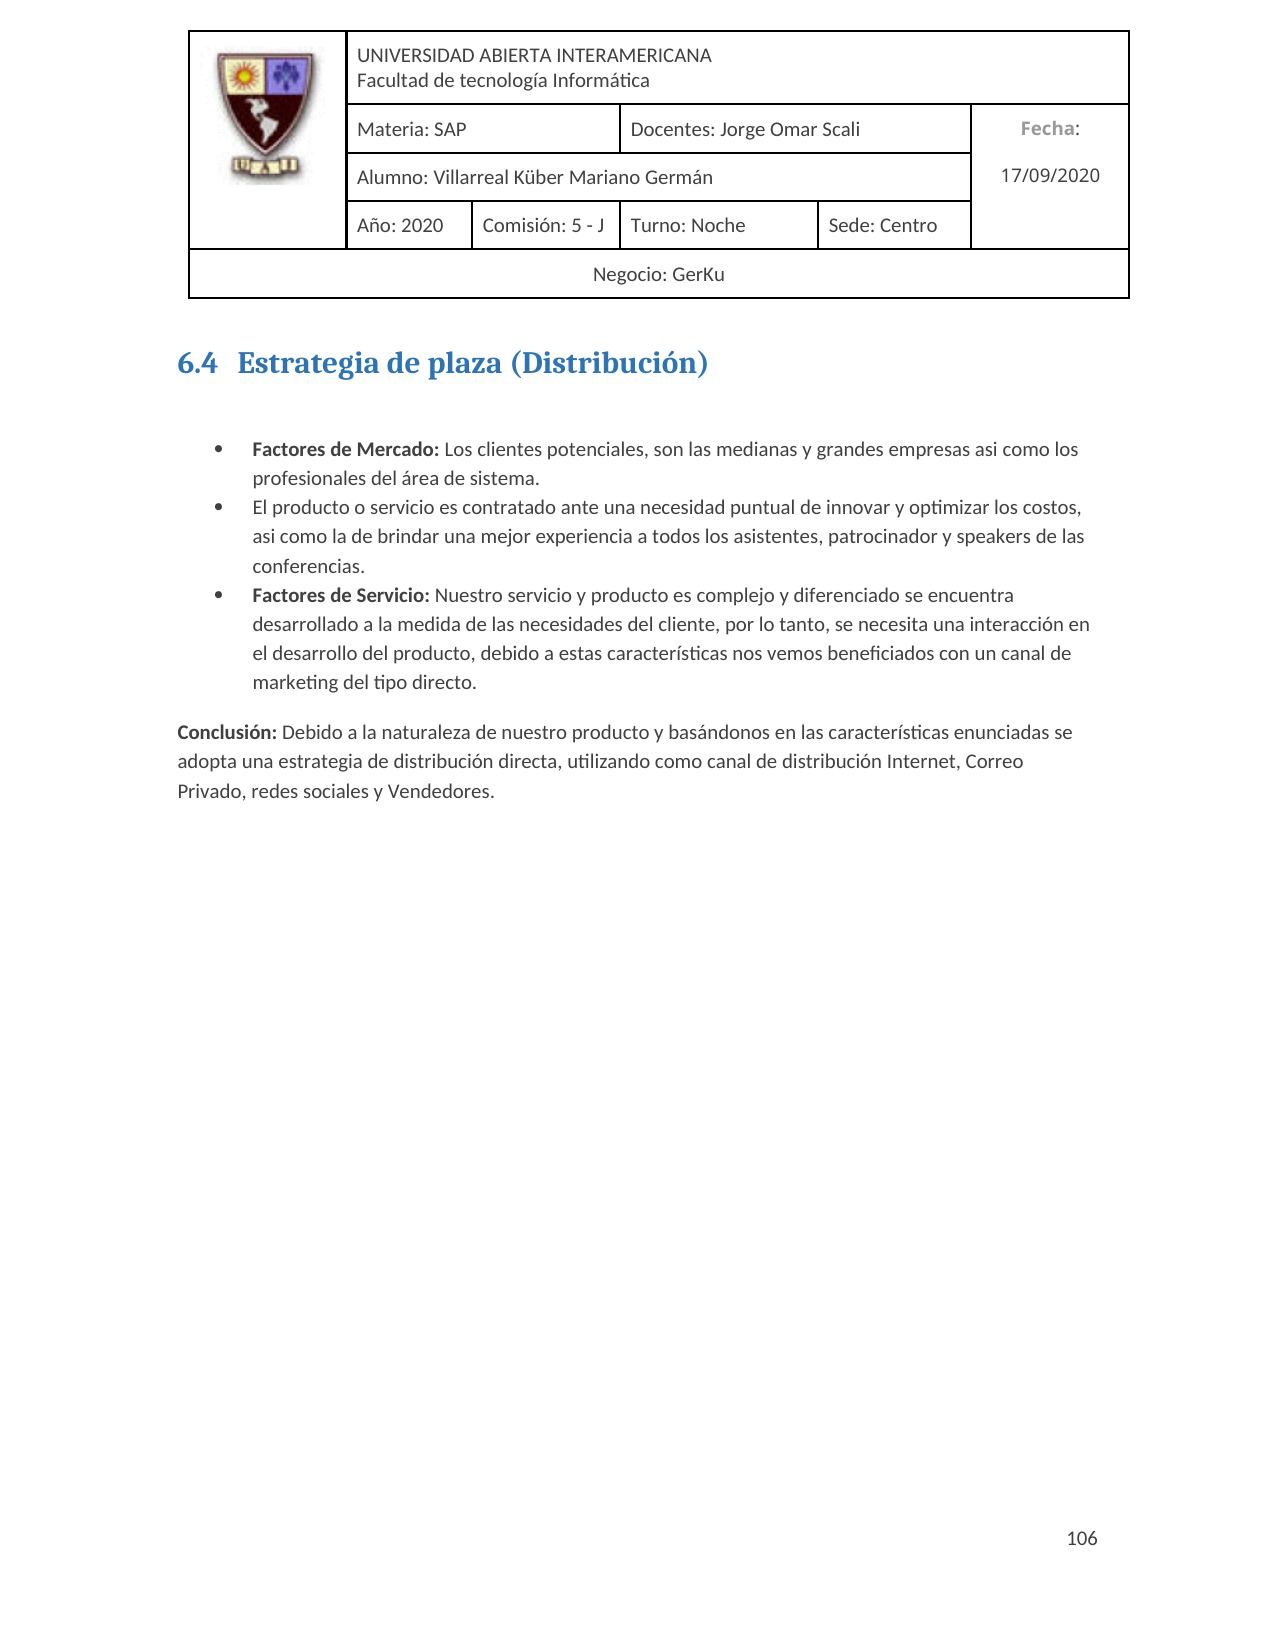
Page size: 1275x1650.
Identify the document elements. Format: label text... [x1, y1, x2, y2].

picture [198, 42, 332, 192]
list Factores de Servicio: Nuestro servicio y producto es complejo y diferenciado se encuentra desarrollado a la medida de las necesidades del cliente, por lo tanto, se necesita una interacción en el desarrollo del producto, debido a estas características nos vemos beneficiados con un canal de marketing del tipo directo. [215, 582, 1098, 695]
subtitle Estrategia de plaza (Distribución) [177, 345, 1098, 381]
list Factores de Mercado: Los clientes potenciales, son las medianas y grandes empresas asi como los profesionales del área de sistema. [215, 436, 1098, 491]
list El producto o servicio es contratado ante una necesidad puntual de innovar y optimizar los costos, asi como la de brindar una mejor experiencia a todos los asistentes, patrocinador y speakers de las conferencias. [215, 494, 1098, 578]
text Conclusión: Debido a la naturaleza de nuestro producto y basándonos en las características enunciadas se adopta una estrategia de distribución directa, utilizando como canal de distribución Internet, Correo Privado, redes sociales y Vendedores. [177, 719, 1098, 832]
